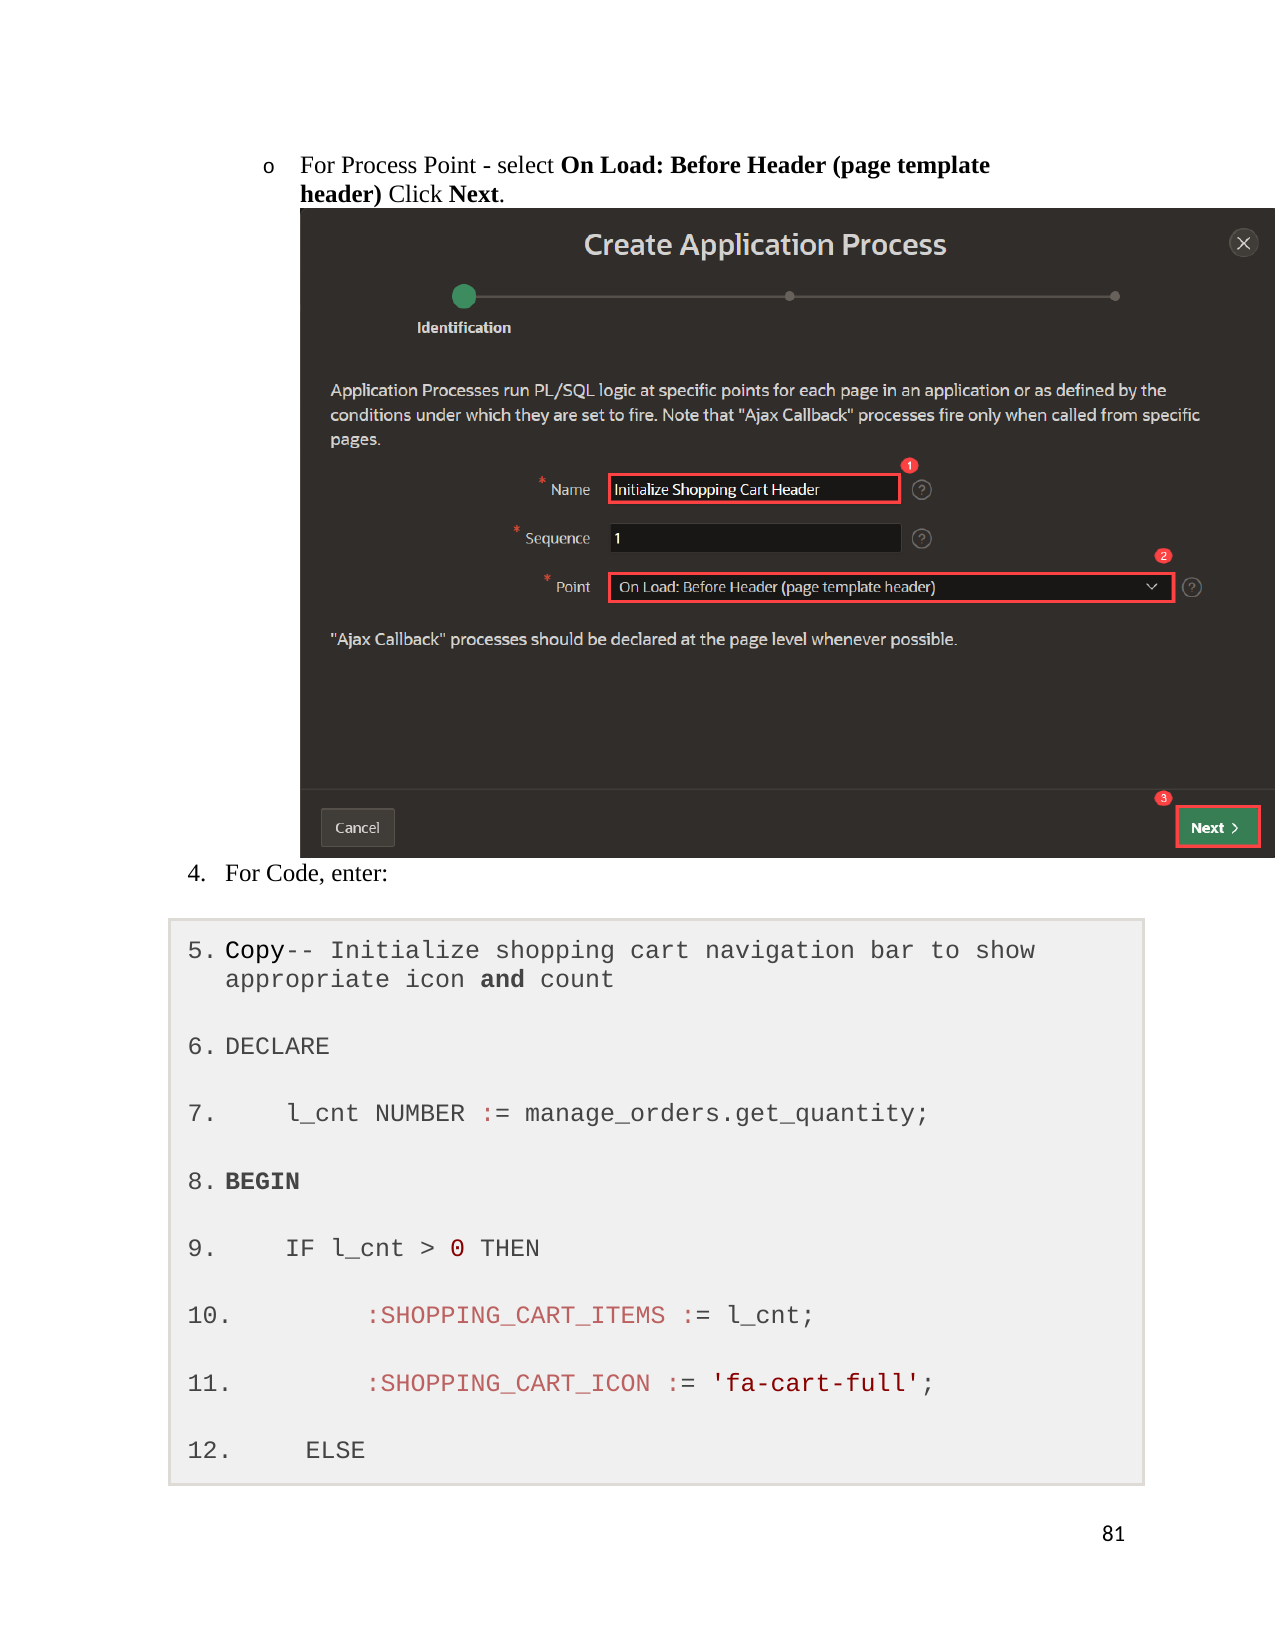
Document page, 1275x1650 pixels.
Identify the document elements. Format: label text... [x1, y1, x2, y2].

list :SHOPPING_CART_ICON := 'fa-cart-full'; [171, 1351, 1142, 1399]
list BEGIN [171, 1148, 1142, 1197]
picture [300, 208, 1275, 858]
list :SHOPPING_CART_ITEMS := l_cnt; [171, 1283, 1142, 1331]
list For Code, enter: [187, 858, 1125, 887]
list Copy-- Initialize shopping cart navigation bar to show appropriate icon and count [171, 921, 1142, 994]
list DECLARE [171, 1014, 1142, 1062]
list l_cnt NUMBER := manage_orders.get_quantity; [171, 1081, 1142, 1129]
list IF l_cnt > 0 THEN [171, 1216, 1142, 1264]
list ELSE [171, 1418, 1142, 1483]
